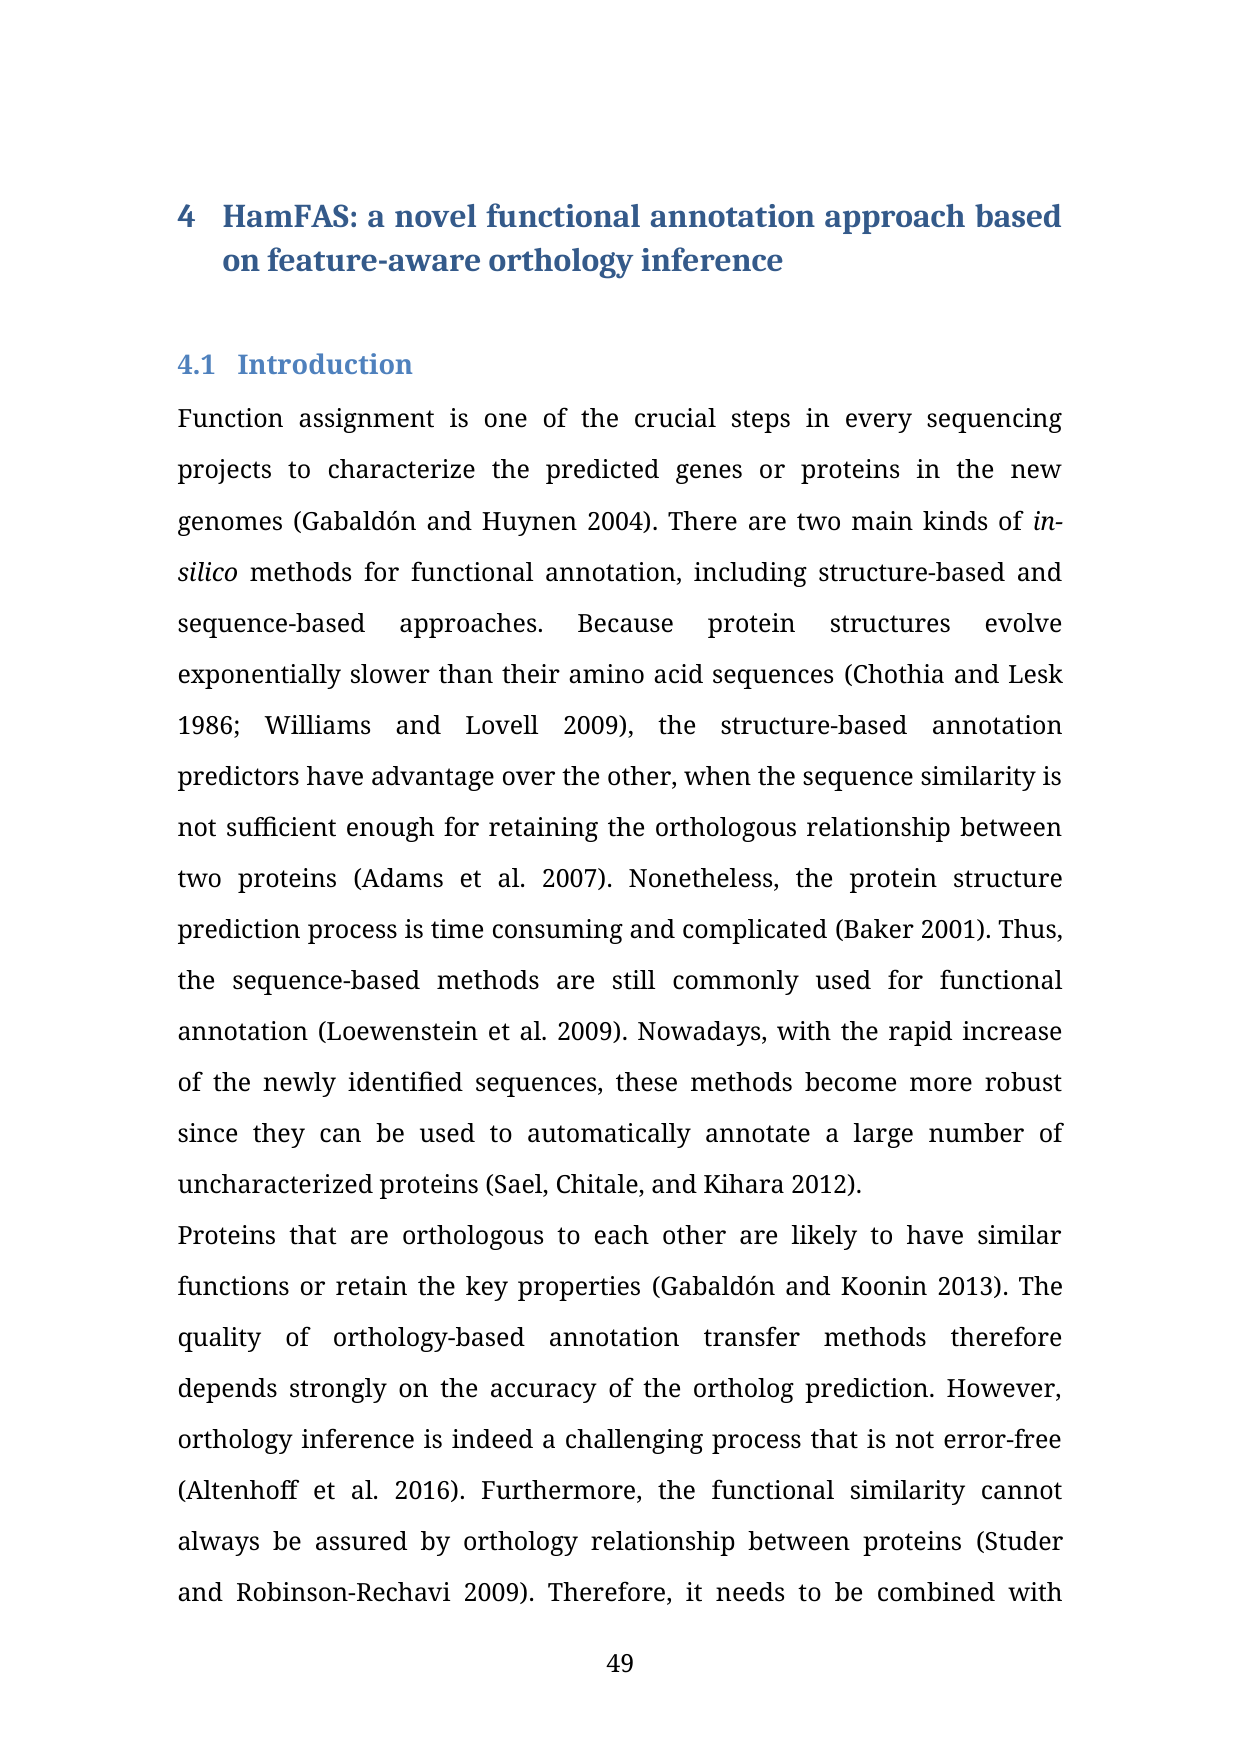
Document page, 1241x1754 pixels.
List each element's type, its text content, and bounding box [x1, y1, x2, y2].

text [177, 1218, 1063, 1609]
subtitle HamFAS: a novel functional annotation approach based on feature-aware orthology inference [177, 198, 1063, 280]
text Function assignment is one of the crucial steps in every sequencing projects to characterize the predicted genes or proteins in the new genomes (Gabaldón and Huynen 2004). There are two main kinds of in-silico methods for functional annotation, including structure-based and sequence-based approaches. Because protein structures evolve exponentially slower than their amino acid sequences (Chothia and Lesk 1986; Williams and Lovell 2009), the structure-based annotation predictors have advantage over the other, when the sequence similarity is not sufficient enough for retaining the orthologous relationship between two proteins (Adams et al. 2007). Nonetheless, the protein structure prediction process is time consuming and complicated (Baker 2001). Thus, the sequence-based methods are still commonly used for functional annotation (Loewenstein et al. 2009). Nowadays, with the rapid increase of the newly identified sequences, these methods become more robust since they can be used to automatically annotate a large number of uncharacterized proteins (Sael, Chitale, and Kihara 2012). [177, 401, 1063, 1201]
subtitle Introduction [177, 346, 1063, 383]
